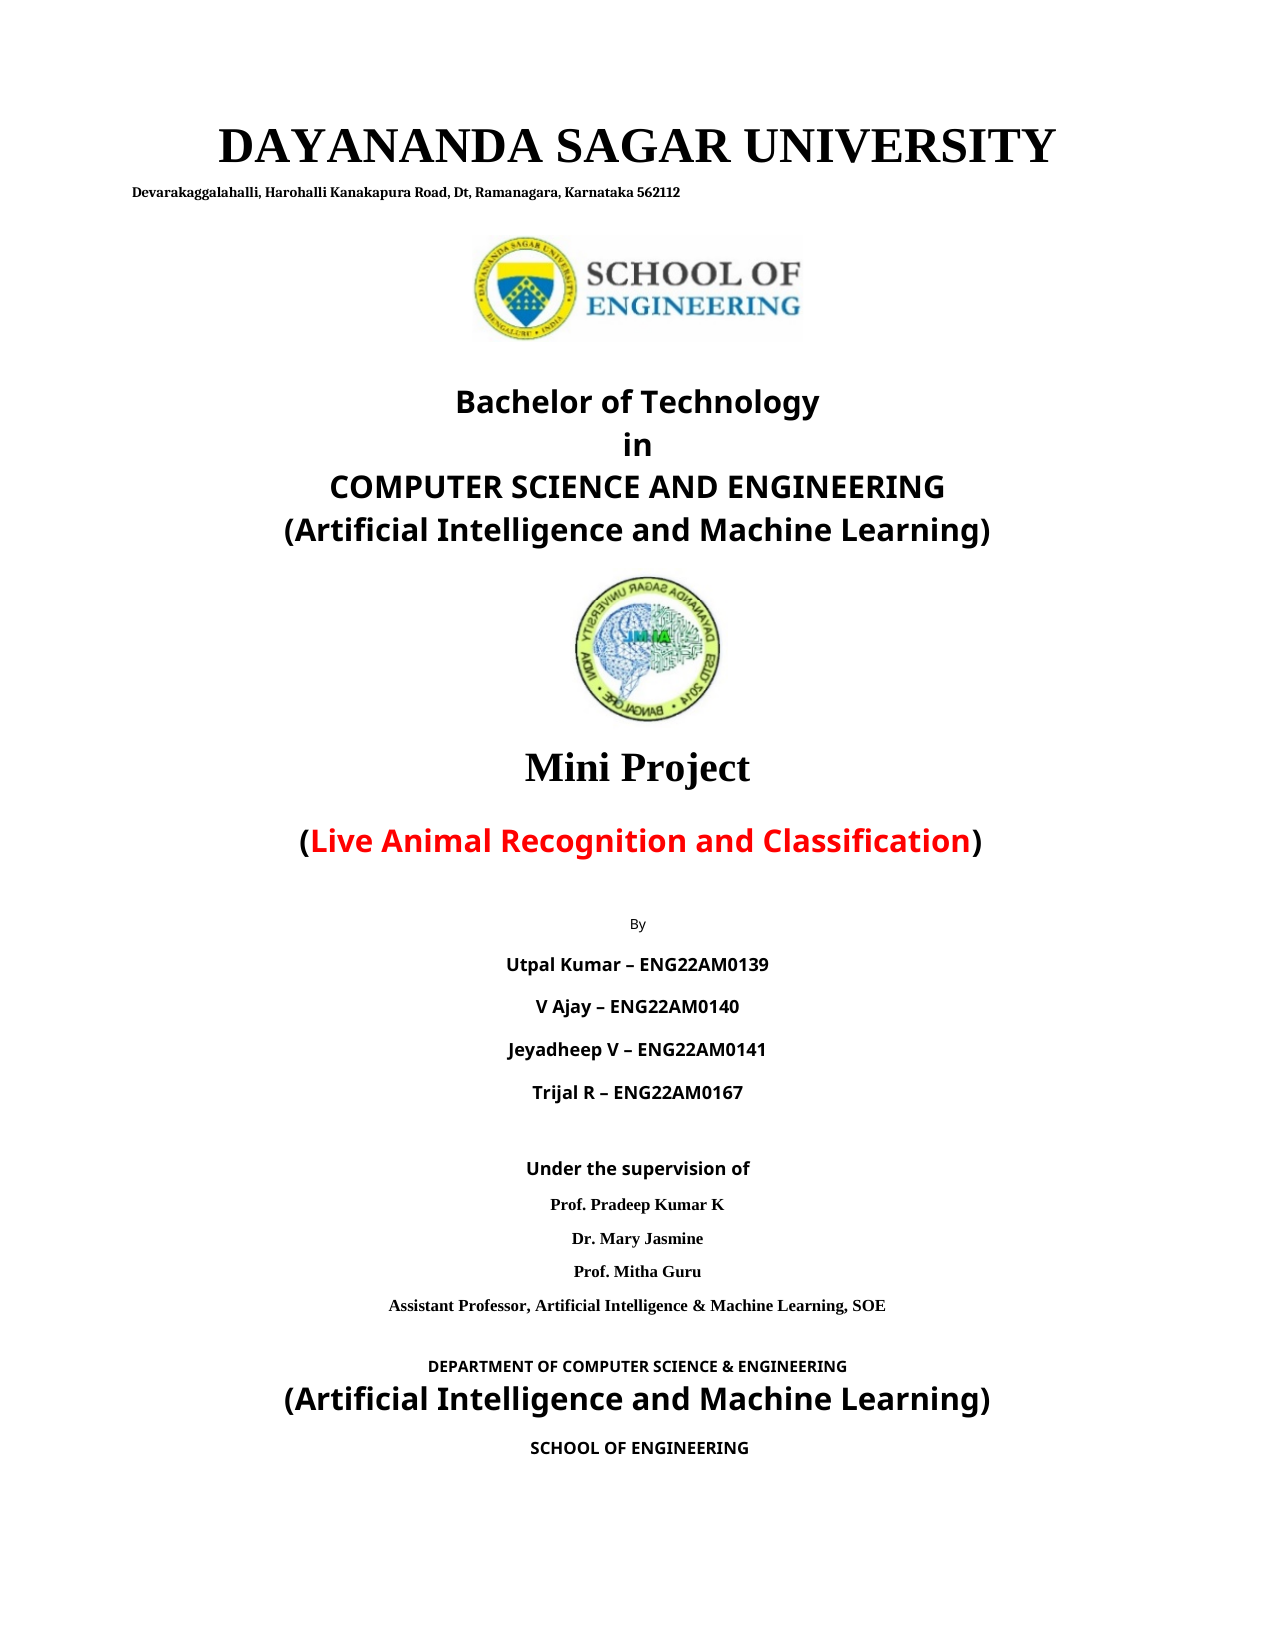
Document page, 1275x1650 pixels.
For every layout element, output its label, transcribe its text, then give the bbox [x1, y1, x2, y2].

table_header DAYANANDA SAGAR UNIVERSITY Devarakaggalahalli, Harohalli Kanakapura Road, Dt, Ramanagara, Karnataka 562112 [99, 80, 1177, 237]
text in [135, 423, 1140, 465]
picture [570, 568, 728, 730]
text V Ajay – ENG22AM0140 [135, 976, 1140, 1019]
text Prof. Pradeep Kumar K [135, 1181, 1140, 1214]
text Bachelor of Technology [135, 380, 1140, 423]
text (Artificial Intelligence and Machine Learning) [135, 508, 1140, 551]
text Prof. Mitha Guru [135, 1248, 1140, 1282]
text Dr. Mary Jasmine [135, 1214, 1140, 1248]
text DEPARTMENT OF COMPUTER SCIENCE & ENGINEERING [135, 1340, 1140, 1377]
text Under the supervision of [135, 1138, 1140, 1181]
text (Artificial Intelligence and Machine Learning) [135, 1377, 1140, 1419]
text Assistant Professor, Artificial Intelligence & Machine Learning, SOE [135, 1282, 1140, 1315]
text Trijal R – ENG22AM0167 [135, 1062, 1140, 1104]
text COMPUTER SCIENCE AND ENGINEERING [135, 465, 1140, 508]
text Utpal Kumar – ENG22AM0139 [135, 934, 1140, 976]
text (Live Animal Recognition and Classification) [135, 819, 1140, 862]
text Mini Project [135, 742, 1140, 790]
text Jeyadheep V – ENG22AM0141 [135, 1019, 1140, 1062]
text By [135, 901, 1140, 934]
picture [471, 237, 804, 342]
text SCHOOL OF ENGINEERING [135, 1419, 1140, 1459]
